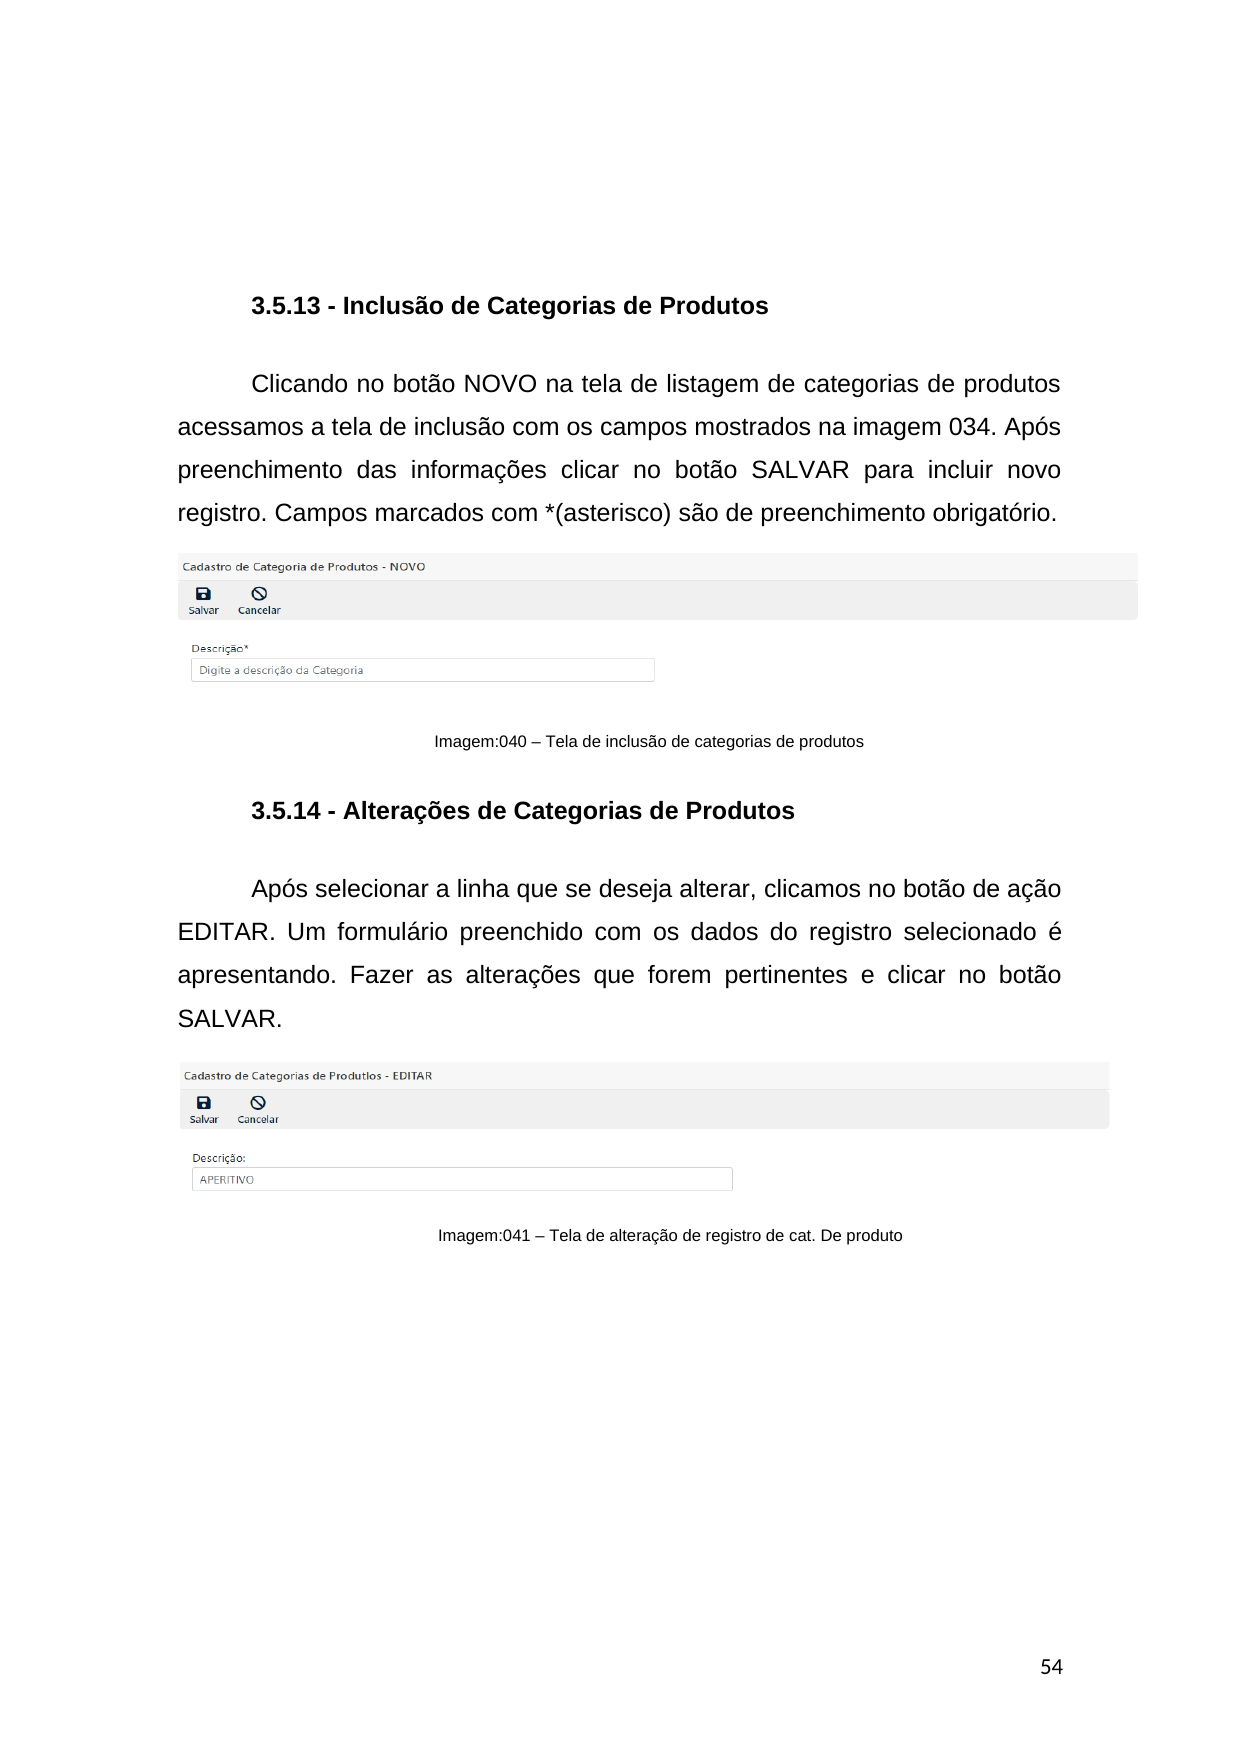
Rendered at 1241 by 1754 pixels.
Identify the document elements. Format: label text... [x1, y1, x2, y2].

picture [178, 553, 1160, 727]
picture [176, 1062, 1120, 1216]
subtitle 3.5.14 - Alterações de Categorias de Produtos [177, 796, 1063, 825]
subtitle 3.5.13 - Inclusão de Categorias de Produtos [177, 291, 1063, 319]
text Após selecionar a linha que se deseja alterar, clicamos no botão de ação EDITAR. Um formulário preenchido com os dados do registro selecionado é apresentando. Fazer as alterações que forem pertinentes e clicar no botão SALVAR. [177, 874, 1063, 1032]
text Clicando no botão NOVO na tela de listagem de categorias de produtos acessamos a tela de inclusão com os campos mostrados na imagem 034. Após preenchimento das informações clicar no botão SALVAR para incluir novo registro. Campos marcados com *(asterisco) são de preenchimento obrigatório. [177, 369, 1063, 527]
